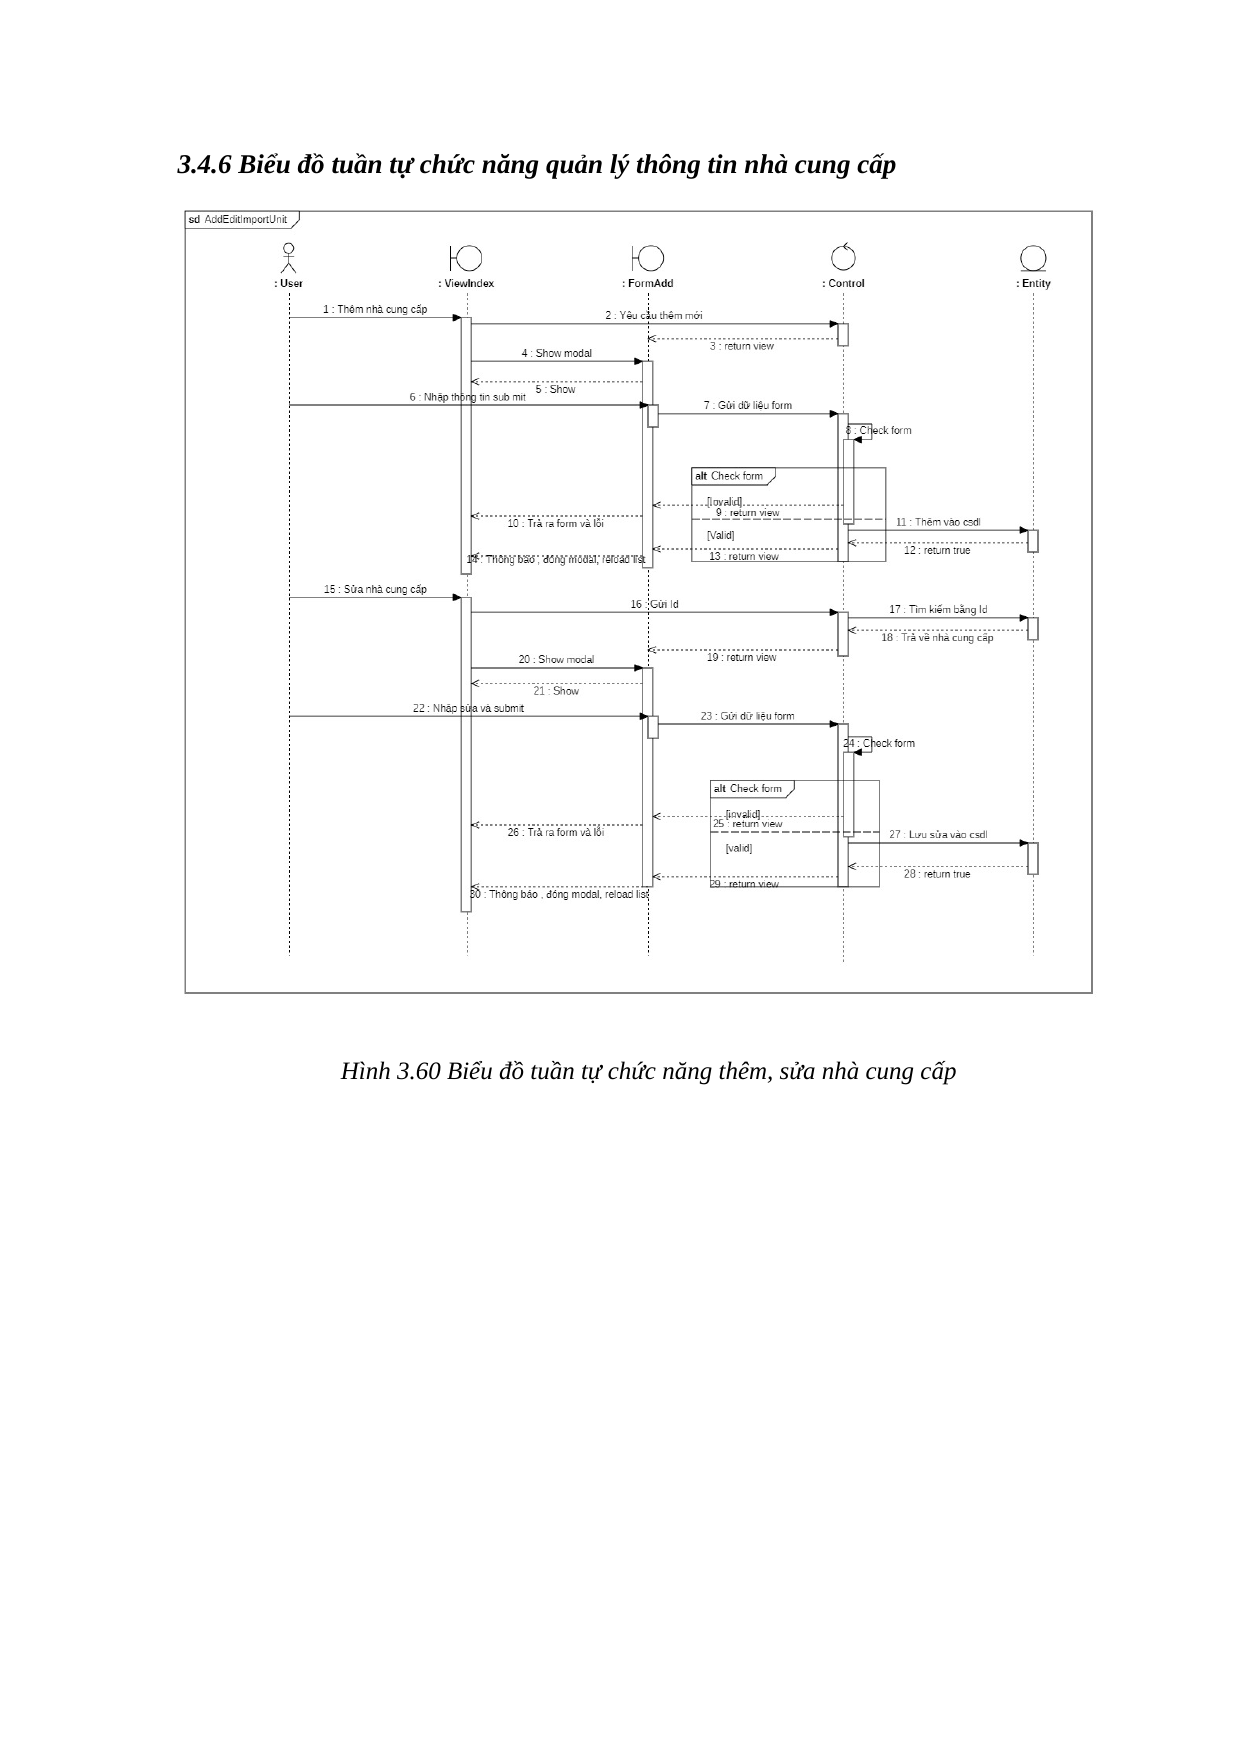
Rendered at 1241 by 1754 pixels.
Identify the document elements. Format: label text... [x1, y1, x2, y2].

subtitle Biểu đồ tuần tự chức năng quản lý thông tin nhà cung cấp [177, 148, 1122, 179]
text Hình . Biểu đồ tuần tự chức năng thêm, sửa nhà cung cấp [177, 1056, 1122, 1085]
picture [177, 203, 1123, 1024]
